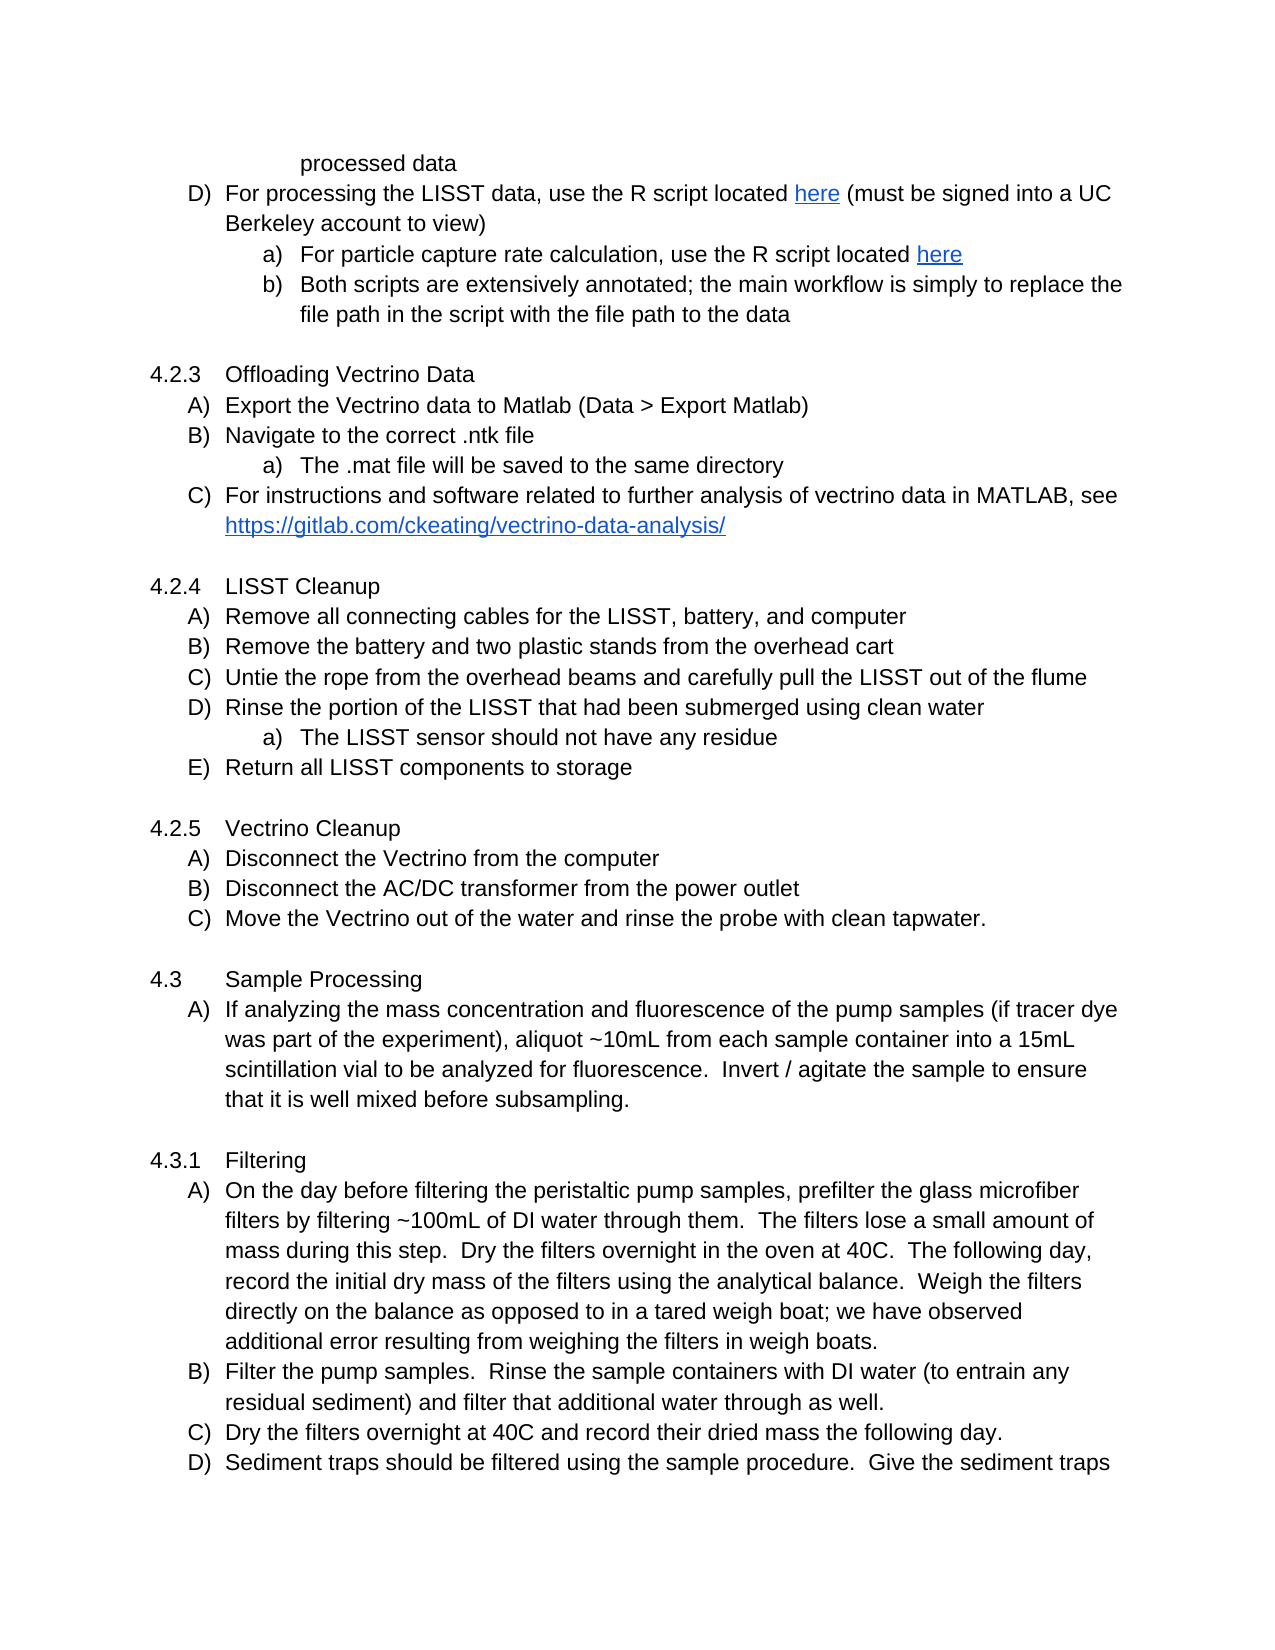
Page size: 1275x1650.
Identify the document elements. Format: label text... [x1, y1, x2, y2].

text 4.2.3 Offloading Vectrino Data [150, 361, 1125, 388]
list The .mat file will be saved to the same directory [262, 452, 1125, 478]
list Navigate to the correct .ntk file [187, 422, 1125, 448]
list For instructions and software related to further analysis of vectrino data in MATLAB, see https://gitlab.com/ckeating/vectrino-data-analysis/ [187, 482, 1125, 539]
list Remove the battery and two plastic stands from the overhead cart [187, 633, 1125, 660]
list The LISST sensor should not have any residue [262, 724, 1125, 750]
list For particle capture rate calculation, use the R script located here [262, 241, 1125, 267]
list Untie the rope from the overhead beams and carefully pull the LISST out of the flume [187, 663, 1125, 690]
list For processing the LISST data, use the R script located here (must be signed into a UC Berkeley account to view) [187, 180, 1125, 237]
list If analyzing the mass concentration and fluorescence of the pump samples (if tracer dye was part of the experiment), aliquot ~10mL from each sample container into a 15mL scintillation vial to be analyzed for fluorescence. Invert / agitate the sample to ensure that it is well mixed before subsampling. [187, 996, 1125, 1113]
list On the day before filtering the peristaltic pump samples, prefilter the glass microfiber filters by filtering ~100mL of DI water through them. The filters lose a small amount of mass during this step. Dry the filters overnight in the oven at 40C. The following day, record the initial dry mass of the filters using the analytical balance. Weigh the filters directly on the balance as opposed to in a tared weigh boat; we have observed additional error resulting from weighing the filters in weigh boats. [187, 1177, 1125, 1354]
text 4.2.4 LISST Cleanup [150, 573, 1125, 599]
list Filter the pump samples. Rinse the sample containers with DI water (to entrain any residual sediment) and filter that additional water through as well. [187, 1358, 1125, 1415]
text 4.2.5 Vectrino Cleanup [150, 814, 1125, 841]
text 4.3 Sample Processing [150, 966, 1125, 992]
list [187, 1449, 1125, 1475]
list Remove all connecting cables for the LISST, battery, and computer [187, 603, 1125, 629]
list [262, 150, 1125, 176]
list Disconnect the AC/DC transformer from the power outlet [187, 875, 1125, 901]
list Export the Vectrino data to Matlab (Data > Export Matlab) [187, 392, 1125, 418]
list Move the Vectrino out of the water and rinse the probe with clean tapwater. [187, 905, 1125, 932]
list Dry the filters overnight at 40C and record their dried mass the following day. [187, 1419, 1125, 1445]
list Both scripts are extensively annotated; the main workflow is simply to replace the file path in the script with the file path to the data [262, 271, 1125, 327]
list Rinse the portion of the LISST that had been submerged using clean water [187, 694, 1125, 720]
list Disconnect the Vectrino from the computer [187, 845, 1125, 871]
text 4.3.1 Filtering [150, 1147, 1125, 1173]
list Return all LISST components to storage [187, 754, 1125, 781]
